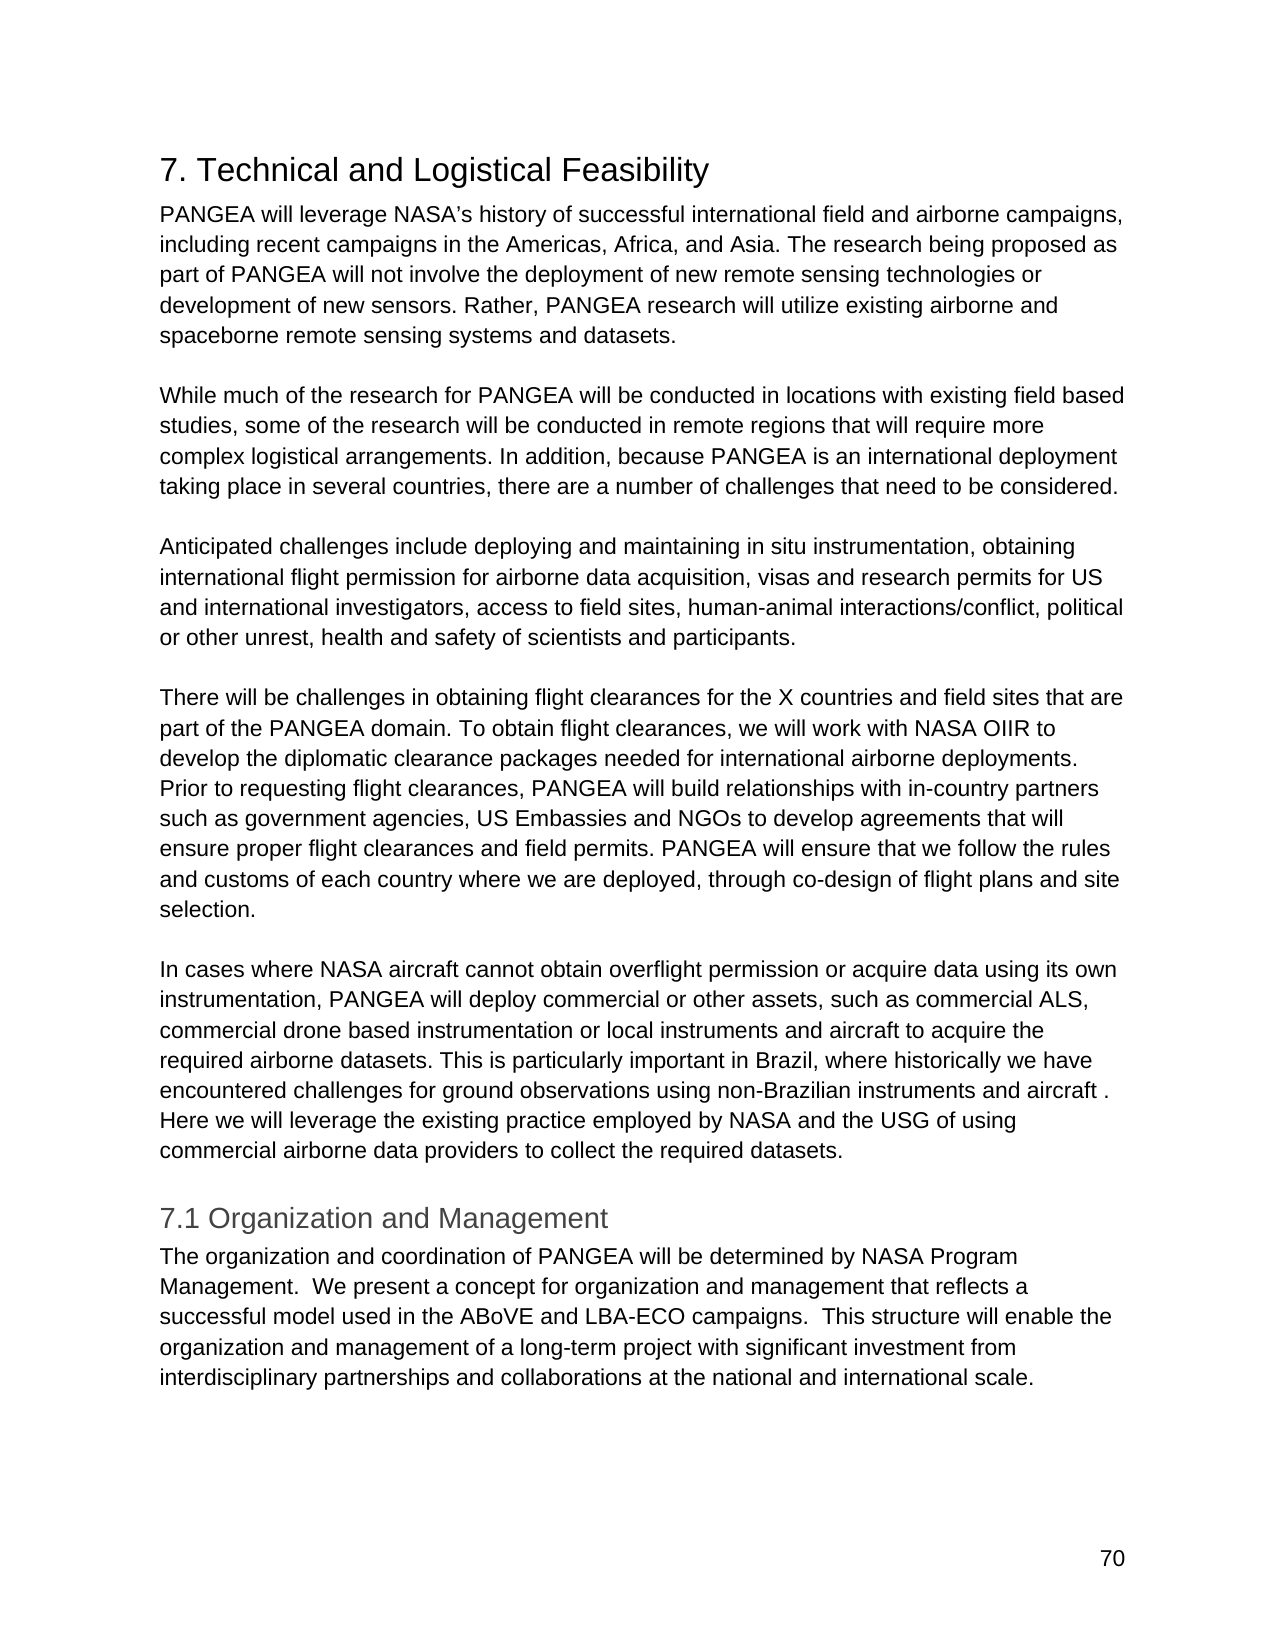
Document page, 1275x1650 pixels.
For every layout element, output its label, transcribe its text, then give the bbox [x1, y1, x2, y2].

text PANGEA will leverage NASA’s history of successful international field and airborne campaigns, including recent campaigns in the Americas, Africa, and Asia. The research being proposed as part of PANGEA will not involve the deployment of new remote sensing technologies or development of new sensors. Rather, PANGEA research will utilize existing airborne and spaceborne remote sensing systems and datasets. [159, 201, 1125, 348]
text There will be challenges in obtaining flight clearances for the X countries and field sites that are part of the PANGEA domain. To obtain flight clearances, we will work with NASA OIIR to develop the diplomatic clearance packages needed for international airborne deployments. Prior to requesting flight clearances, PANGEA will build relationships with in-country partners such as government agencies, US Embassies and NGOs to develop agreements that will ensure proper flight clearances and field permits. PANGEA will ensure that we follow the rules and customs of each country where we are deployed, through co-design of flight plans and site selection. [159, 684, 1125, 922]
text In cases where NASA aircraft cannot obtain overflight permission or acquire data using its own instrumentation, PANGEA will deploy commercial or other assets, such as commercial ALS, commercial drone based instrumentation or local instruments and aircraft to acquire the required airborne datasets. This is particularly important in Brazil, where historically we have encountered challenges for ground observations using non-Brazilian instruments and aircraft . Here we will leverage the existing practice employed by NASA and the USG of using commercial airborne data providers to collect the required datasets. [159, 956, 1125, 1164]
text The organization and coordination of PANGEA will be determined by NASA Program Management. We present a concept for organization and management that reflects a successful model used in the ABoVE and LBA-ECO campaigns. This structure will enable the organization and management of a long-term project with significant investment from interdisciplinary partnerships and collaborations at the national and international scale. [159, 1243, 1125, 1390]
text Anticipated challenges include deploying and maintaining in situ instrumentation, obtaining international flight permission for airborne data acquisition, visas and research permits for US and international investigators, access to field sites, human-animal interactions/conflict, political or other unrest, health and safety of scientists and participants. [159, 533, 1125, 650]
subtitle 7.1 Organization and Management [159, 1201, 1125, 1234]
text While much of the research for PANGEA will be conducted in locations with existing field based studies, some of the research will be conducted in remote regions that will require more complex logistical arrangements. In addition, because PANGEA is an international deployment taking place in several countries, there are a number of challenges that need to be considered. [159, 382, 1125, 499]
subtitle 7. Technical and Logistical Feasibility [159, 150, 1125, 188]
